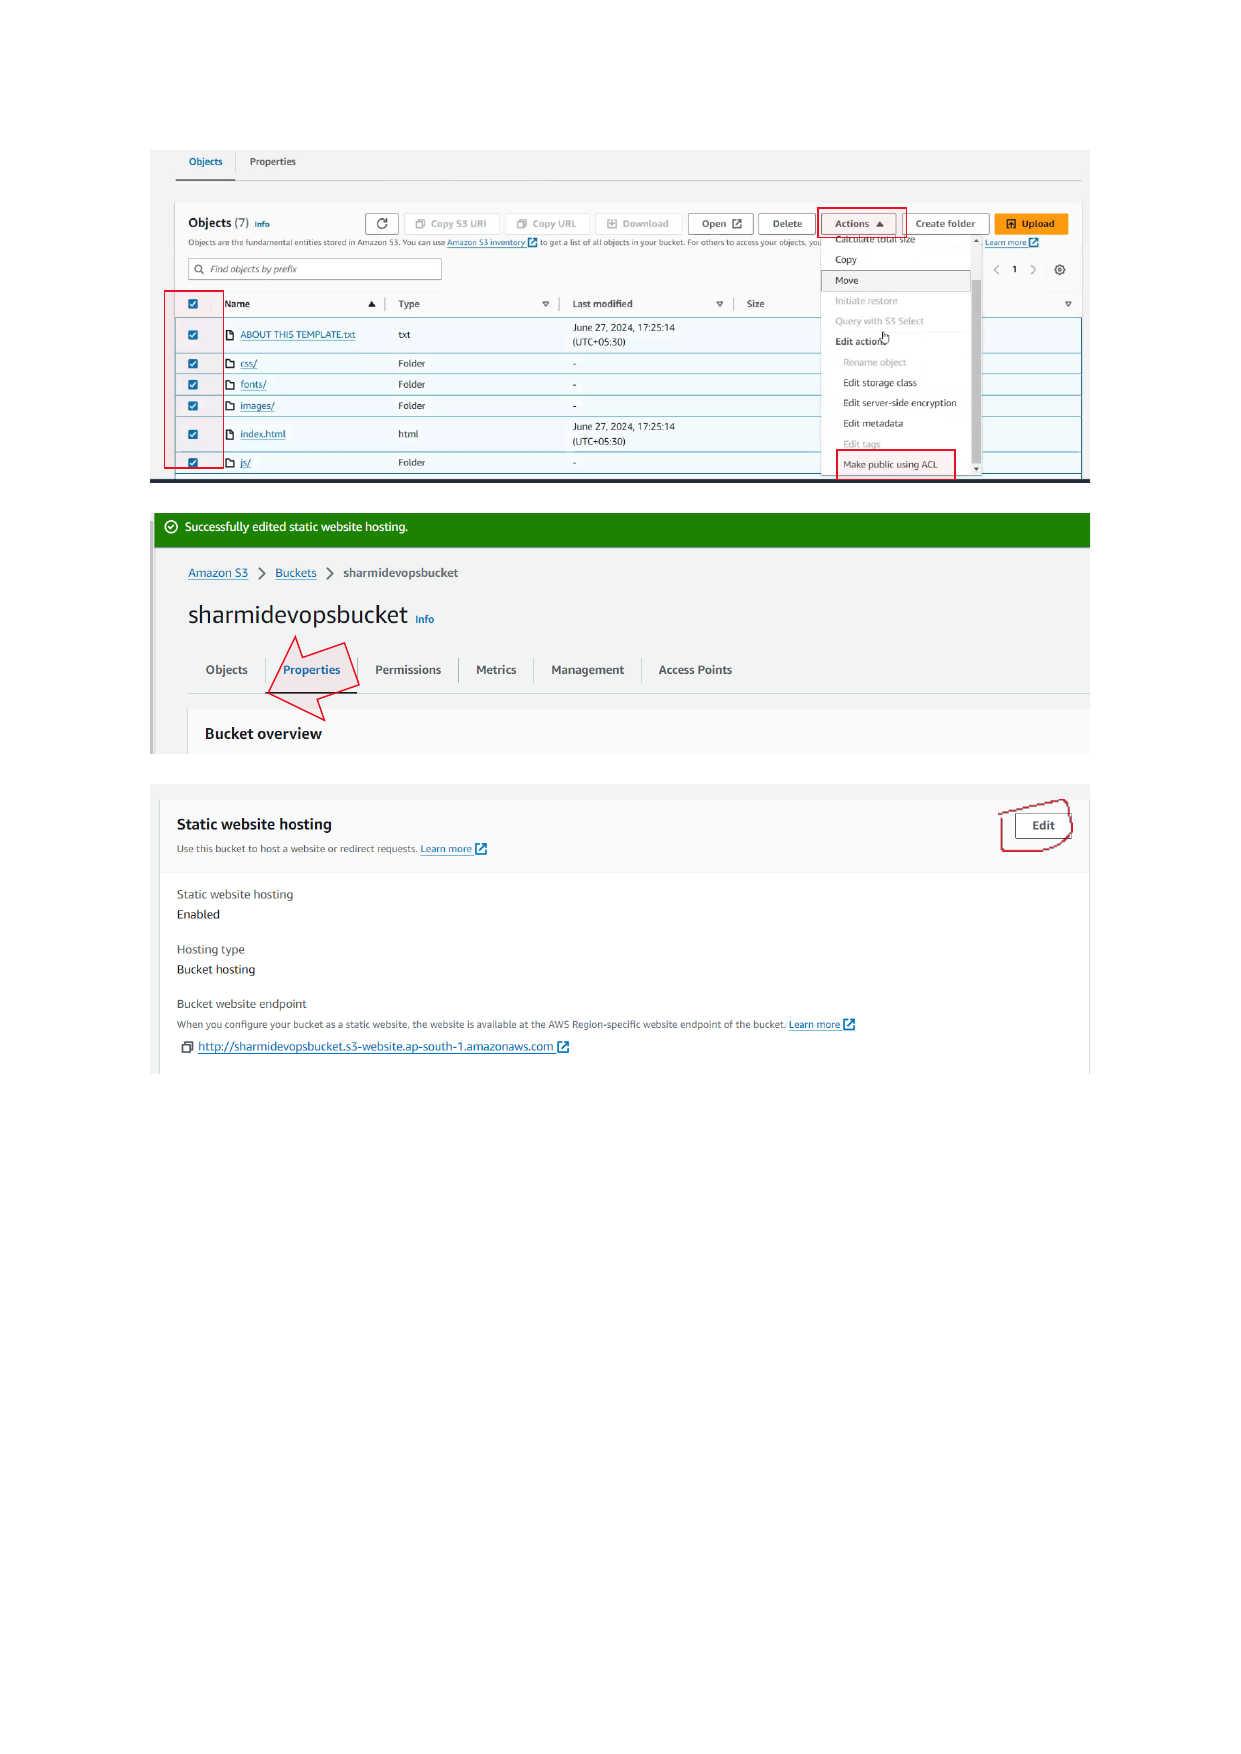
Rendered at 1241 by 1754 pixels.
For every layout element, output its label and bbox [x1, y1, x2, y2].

picture [150, 784, 1091, 1074]
picture [150, 513, 1091, 754]
picture [150, 150, 1091, 483]
